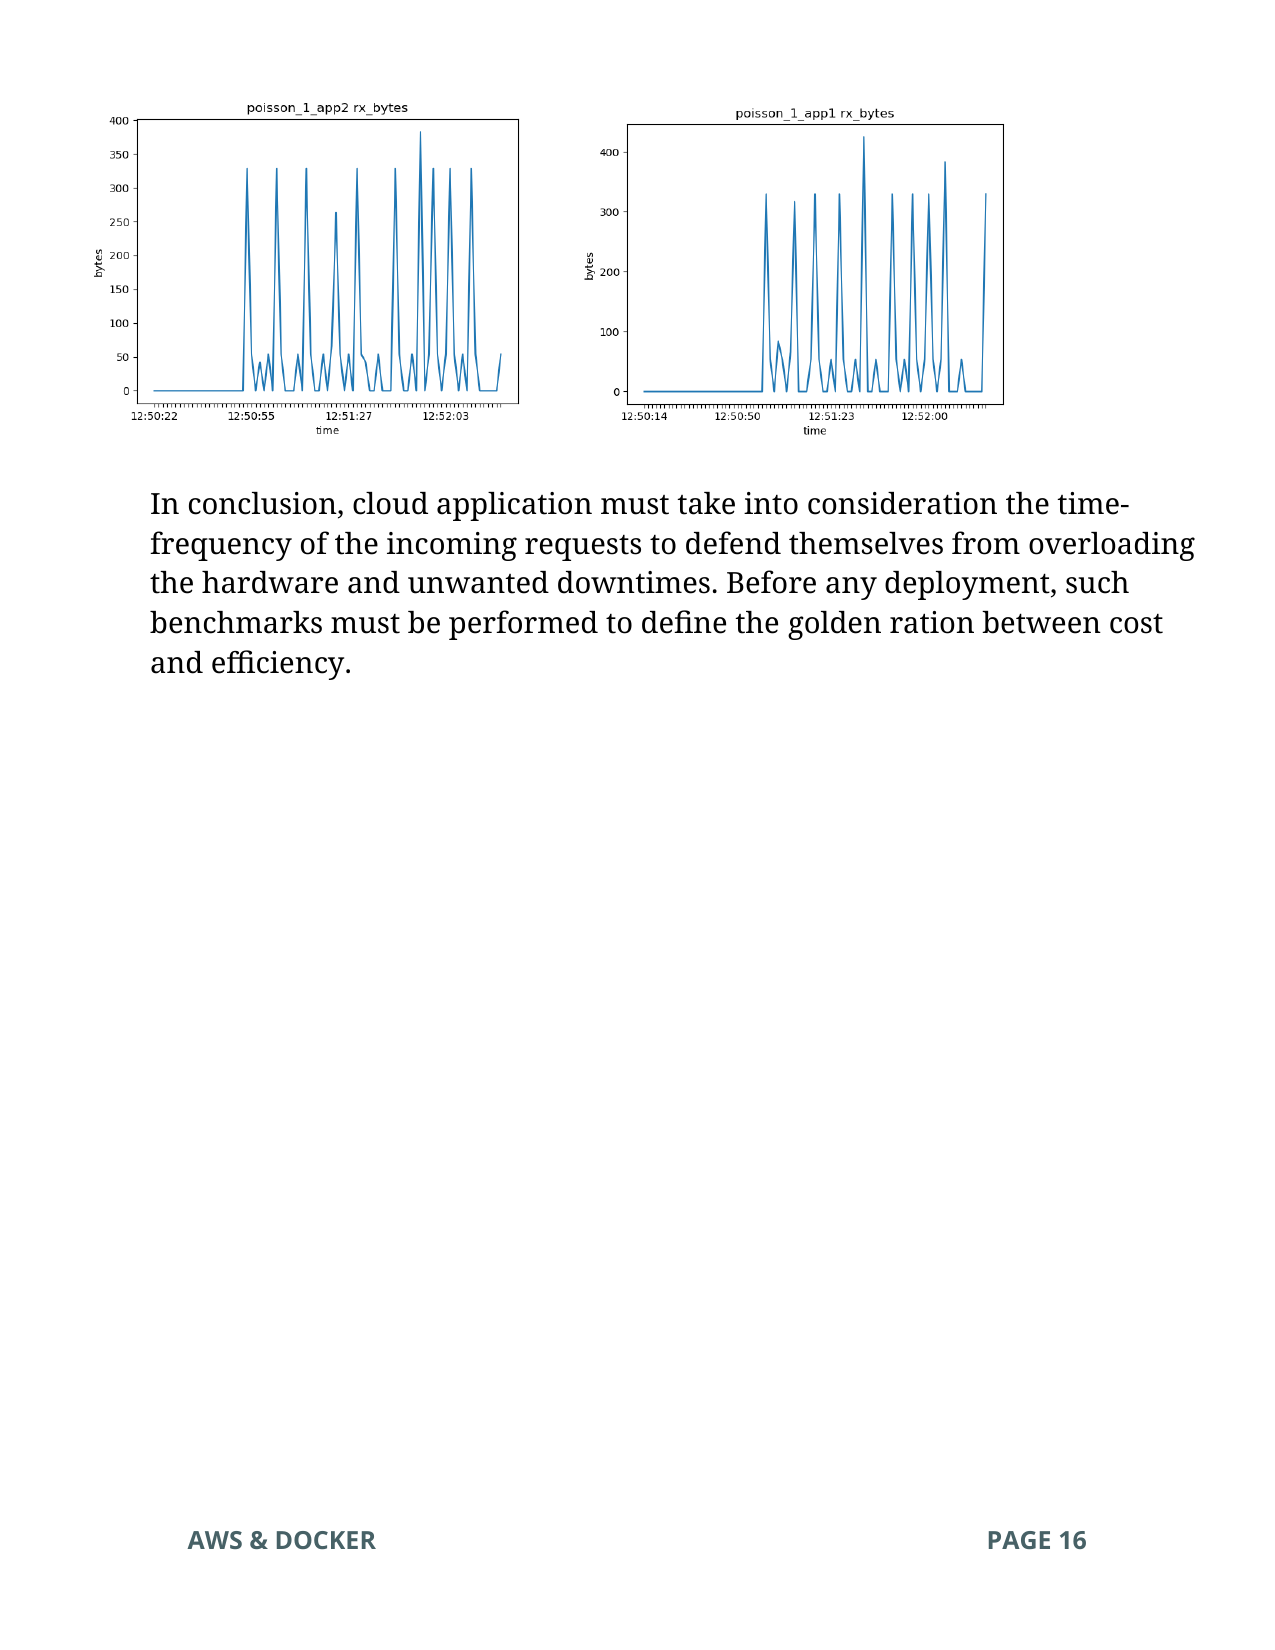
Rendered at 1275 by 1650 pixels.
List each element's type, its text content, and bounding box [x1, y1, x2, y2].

picture [75, 75, 1051, 444]
text In conclusion, cloud application must take into consideration the time-frequency of the incoming requests to defend themselves from overloading the hardware and unwanted downtimes. Before any deployment, such benchmarks must be performed to define the golden ration between cost and efficiency. [150, 483, 1200, 682]
